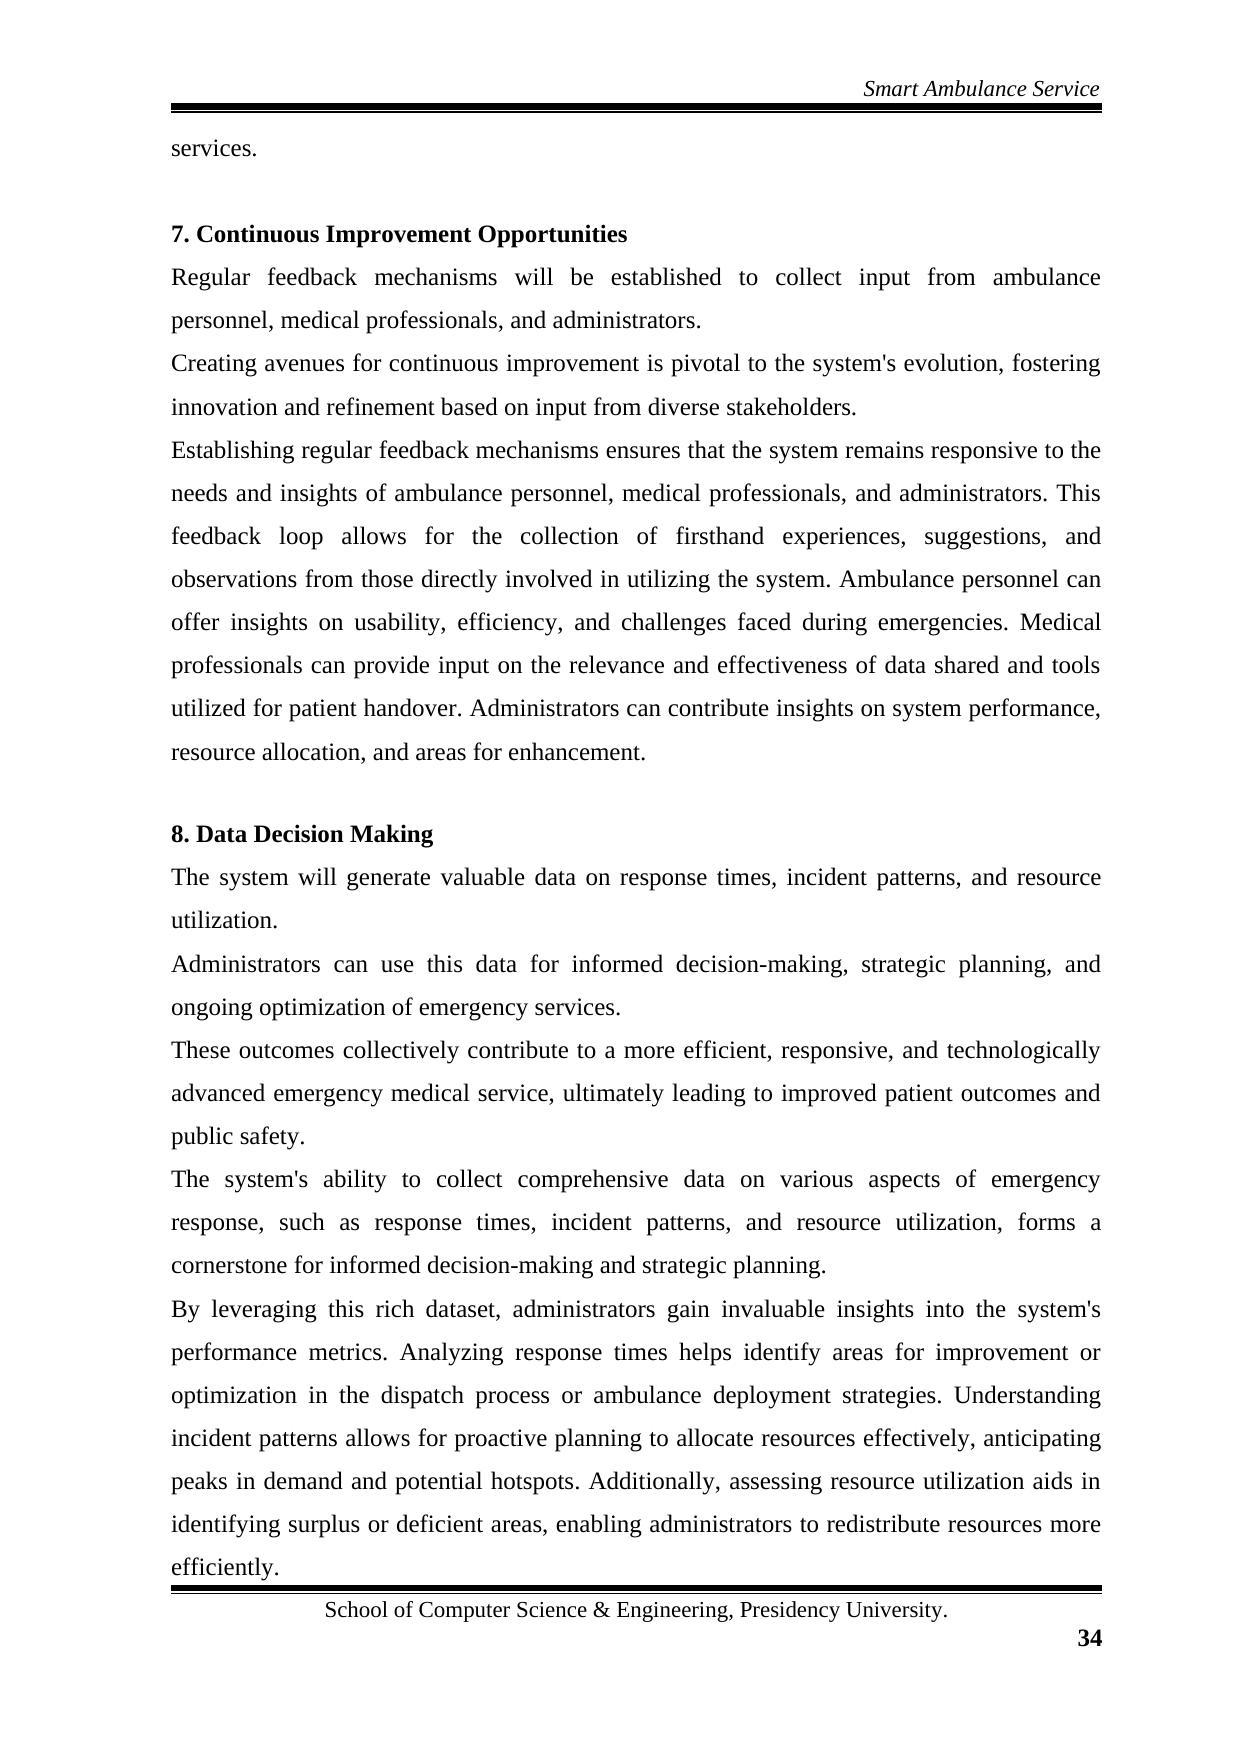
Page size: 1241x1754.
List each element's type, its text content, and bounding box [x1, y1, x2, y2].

text The system's ability to collect comprehensive data on various aspects of emergency response, such as response times, incident patterns, and resource utilization, forms a cornerstone for informed decision-making and strategic planning. [171, 1164, 1102, 1279]
text Establishing regular feedback mechanisms ensures that the system remains responsive to the needs and insights of ambulance personnel, medical professionals, and administrators. This feedback loop allows for the collection of firsthand experiences, suggestions, and observations from those directly involved in utilizing the system. Ambulance personnel can offer insights on usability, efficiency, and challenges faced during emergencies. Medical professionals can provide input on the relevance and effectiveness of data shared and tools utilized for patient handover. Administrators can contribute insights on system performance, resource allocation, and areas for enhancement. [171, 435, 1102, 765]
text 8. Data Decision Making [171, 819, 1102, 848]
text Creating avenues for continuous improvement is pivotal to the system's evolution, fostering innovation and refinement based on input from diverse stakeholders. [171, 348, 1102, 420]
text 7. Continuous Improvement Opportunities [171, 219, 1102, 248]
text Administrators can use this data for informed decision-making, strategic planning, and ongoing optimization of emergency services. [171, 949, 1102, 1021]
text Regular feedback mechanisms will be established to collect input from ambulance personnel, medical professionals, and administrators. [171, 262, 1102, 334]
text By leveraging this rich dataset, administrators gain invaluable insights into the system's performance metrics. Analyzing response times helps identify areas for improvement or optimization in the dispatch process or ambulance deployment strategies. Understanding incident patterns allows for proactive planning to allocate resources effectively, anticipating peaks in demand and potential hotspots. Additionally, assessing resource utilization aids in identifying surplus or deficient areas, enabling administrators to redistribute resources more efficiently. [171, 1294, 1102, 1581]
text The system will generate valuable data on response times, incident patterns, and resource utilization. [171, 862, 1102, 934]
text These outcomes collectively contribute to a more efficient, responsive, and technologically advanced emergency medical service, ultimately leading to improved patient outcomes and public safety. [171, 1035, 1102, 1150]
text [171, 133, 1102, 162]
